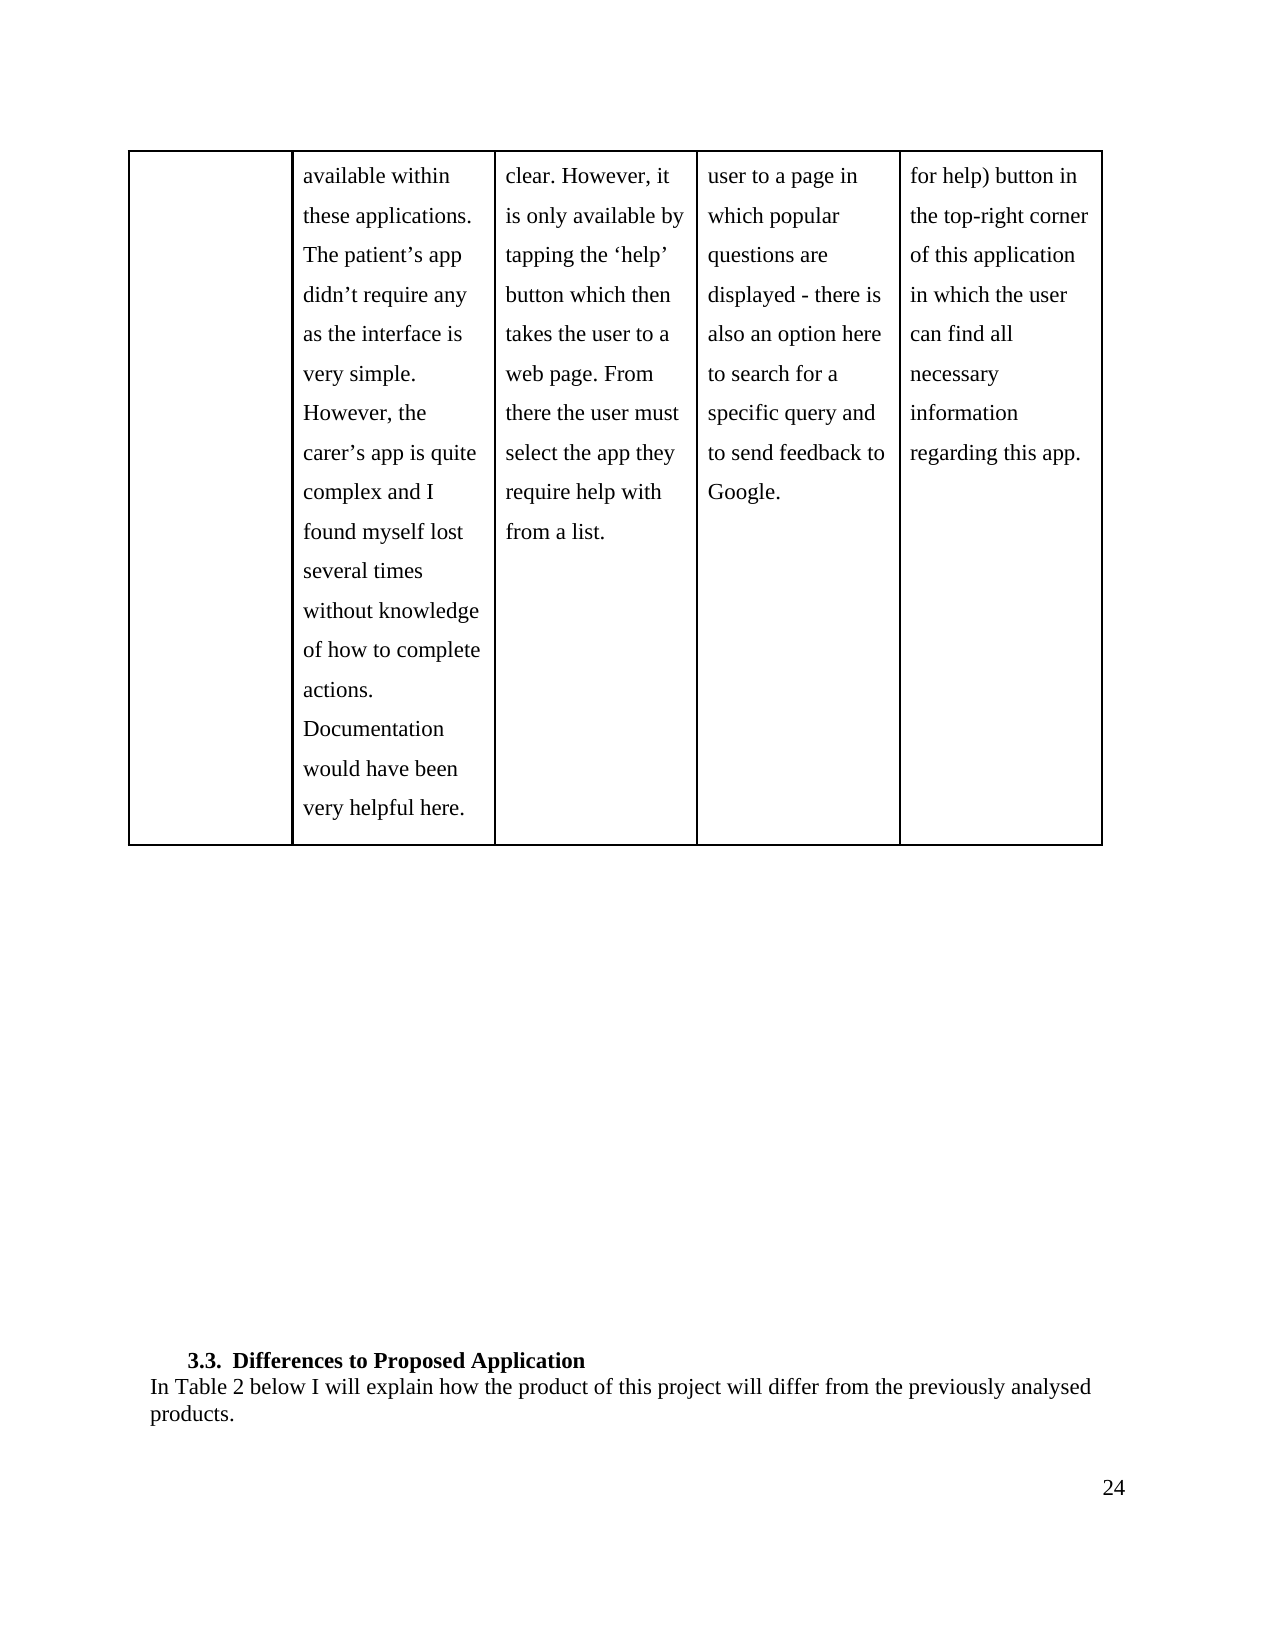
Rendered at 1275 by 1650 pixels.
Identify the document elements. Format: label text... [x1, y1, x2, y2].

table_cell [901, 152, 1101, 844]
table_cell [294, 152, 494, 844]
subtitle Differences to Proposed Application [187, 1347, 1125, 1373]
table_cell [496, 152, 696, 844]
text In Table 2 below I will explain how the product of this project will differ from the previously analysed products. [150, 1373, 1125, 1426]
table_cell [130, 152, 291, 844]
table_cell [698, 152, 899, 844]
